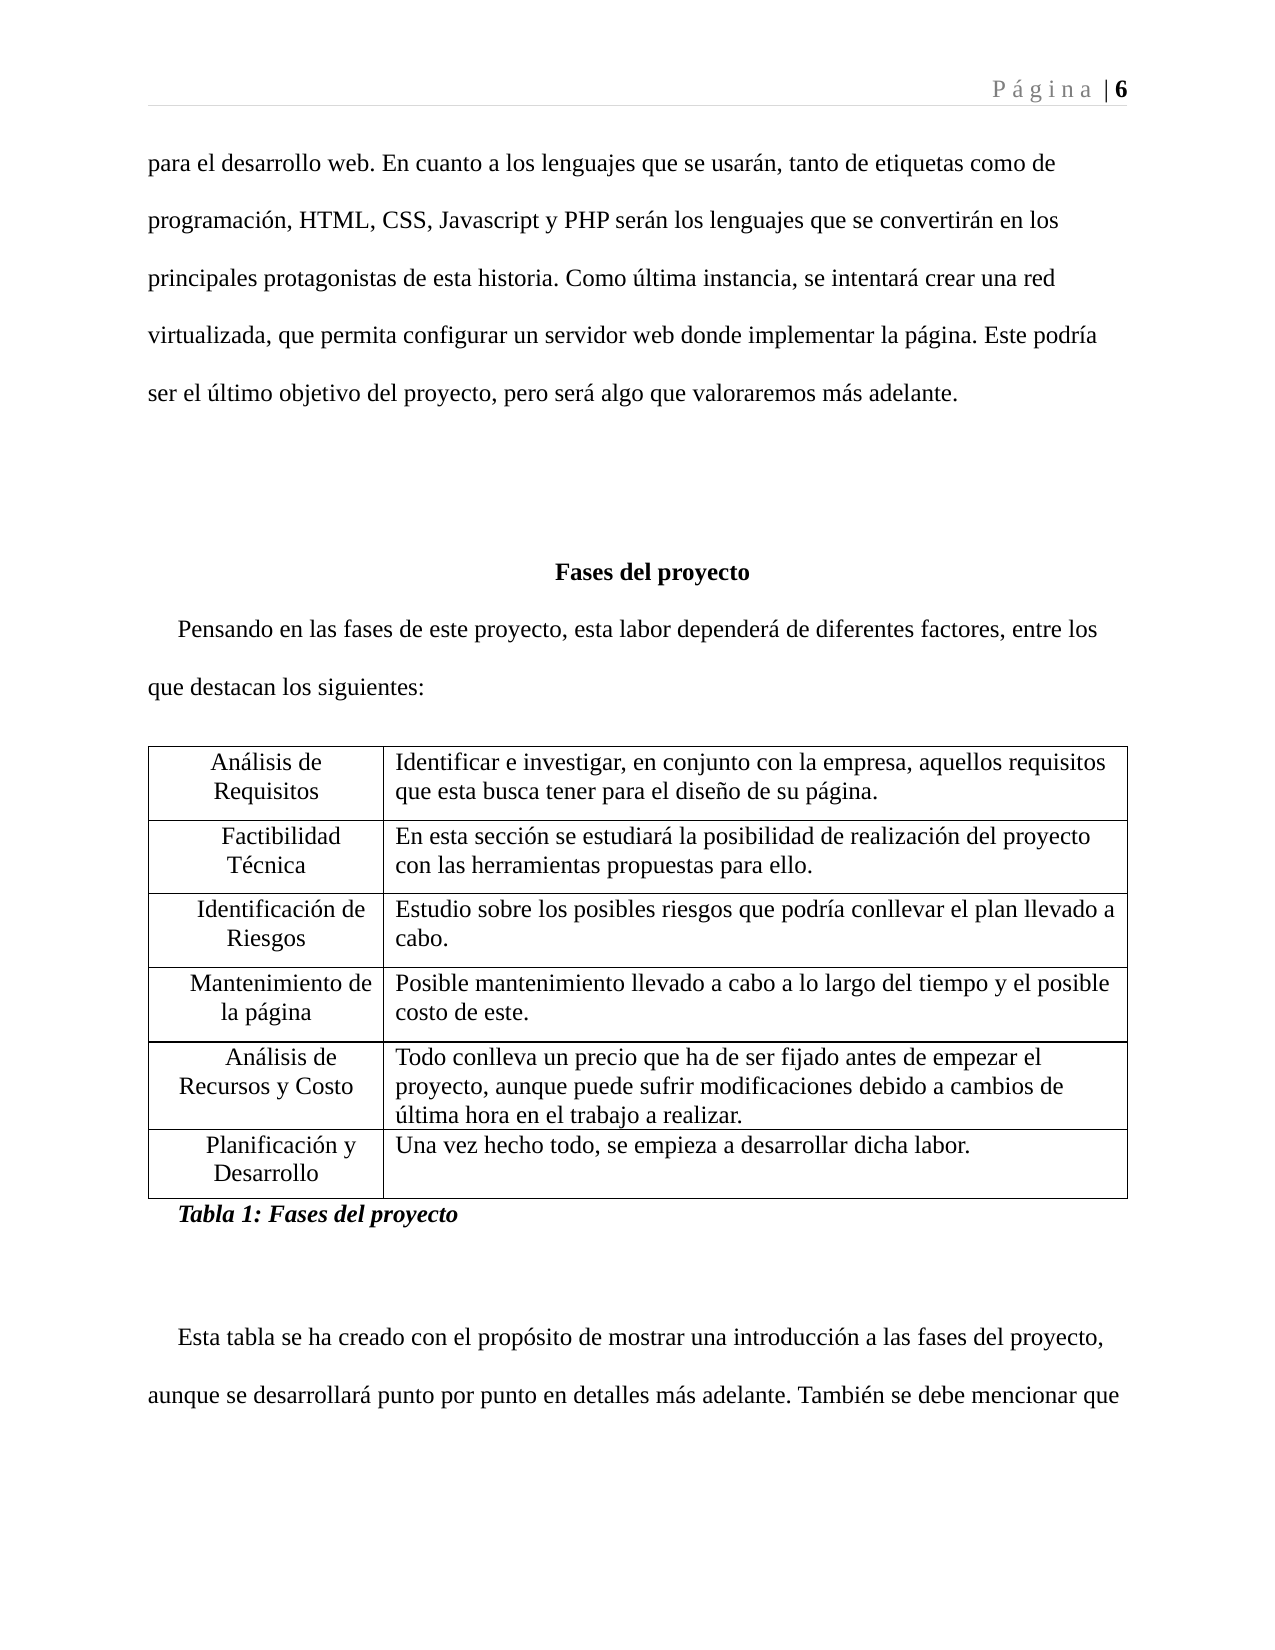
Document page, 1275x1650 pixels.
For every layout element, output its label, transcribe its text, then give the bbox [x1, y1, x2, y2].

table_cell Análisis de Recursos y Costo [149, 1043, 383, 1129]
table_cell Identificación de Riesgos [149, 894, 383, 967]
text Tabla 1: Fases del proyecto [148, 1199, 1127, 1227]
table_cell Posible mantenimiento llevado a cabo a lo largo del tiempo y el posible costo de este. [384, 968, 1127, 1041]
subtitle Fases del proyecto [148, 557, 1127, 586]
table_cell Una vez hecho todo, se empieza a desarrollar dicha labor. [384, 1130, 1127, 1198]
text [148, 148, 1127, 406]
table_cell Todo conlleva un precio que ha de ser fijado antes de empezar el proyecto, aunque puede sufrir modificaciones debido a cambios de última hora en el trabajo a realizar. [384, 1043, 1127, 1129]
table_cell Factibilidad Técnica [149, 821, 383, 893]
table_cell Mantenimiento de la página [149, 968, 383, 1041]
table_cell Planificación y Desarrollo [149, 1130, 383, 1198]
table_header Identificar e investigar, en conjunto con la empresa, aquellos requisitos que esta busca tener para el diseño de su página. [384, 747, 1127, 820]
table_cell En esta sección se estudiará la posibilidad de realización del proyecto con las herramientas propuestas para ello. [384, 821, 1127, 893]
table_cell Estudio sobre los posibles riesgos que podría conllevar el plan llevado a cabo. [384, 894, 1127, 967]
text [148, 1322, 1127, 1409]
text Pensando en las fases de este proyecto, esta labor dependerá de diferentes factores, entre los que destacan los siguientes: [148, 614, 1127, 701]
table_header Análisis de Requisitos [149, 747, 383, 820]
